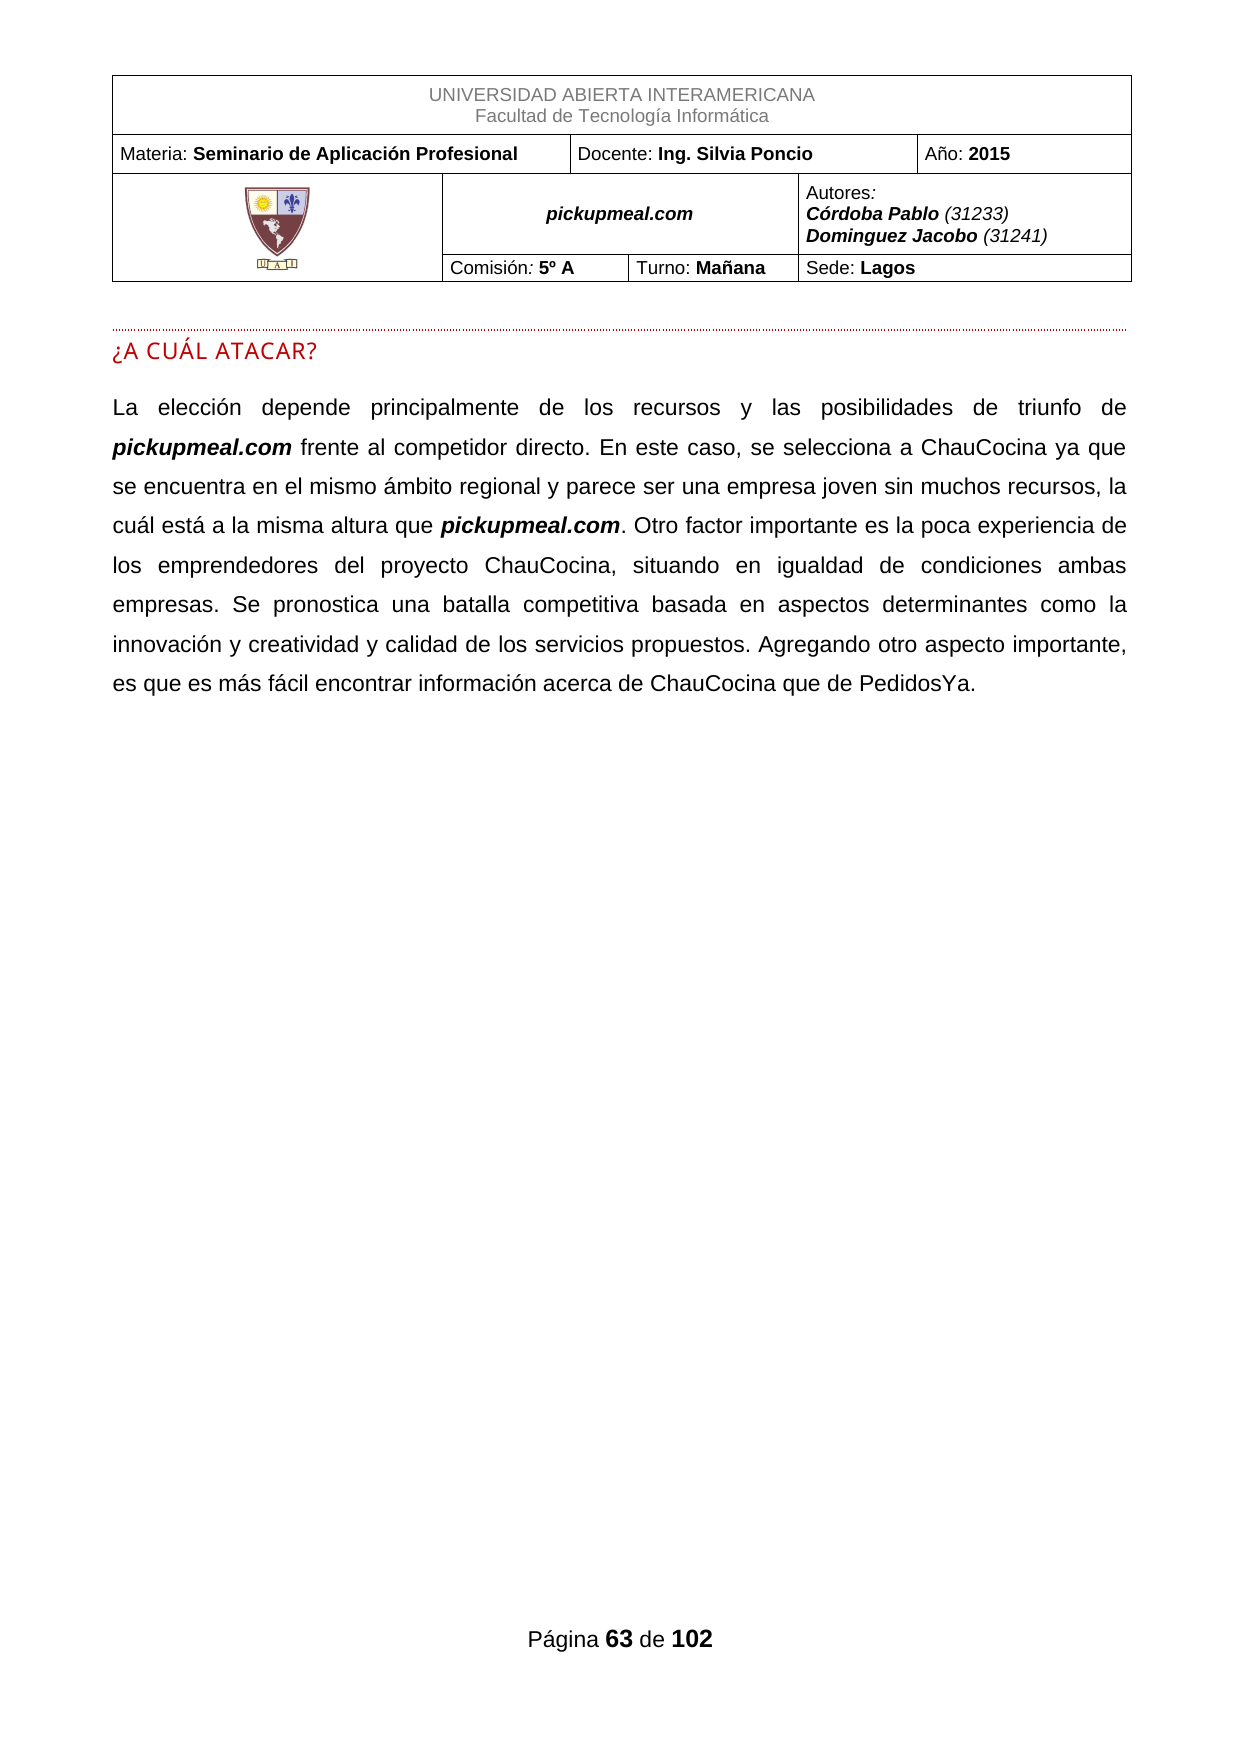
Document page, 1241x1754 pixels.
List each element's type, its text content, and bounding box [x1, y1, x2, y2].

text La elección depende principalmente de los recursos y las posibilidades de triunfo de pickupmeal.com frente al competidor directo. En este caso, se selecciona a ChauCocina ya que se encuentra en el mismo ámbito regional y parece ser una empresa joven sin muchos recursos, la cuál está a la misma altura que pickupmeal.com. Otro factor importante es la poca experiencia de los emprendedores del proyecto ChauCocina, situando en igualdad de condiciones ambas empresas. Se pronostica una batalla competitiva basada en aspectos determinantes como la innovación y creatividad y calidad de los servicios propuestos. Agregando otro aspecto importante, es que es más fácil encontrar información acerca de ChauCocina que de PedidosYa. [112, 394, 1128, 697]
picture [230, 182, 325, 273]
subtitle ¿A cuál atacar? [112, 329, 1128, 366]
